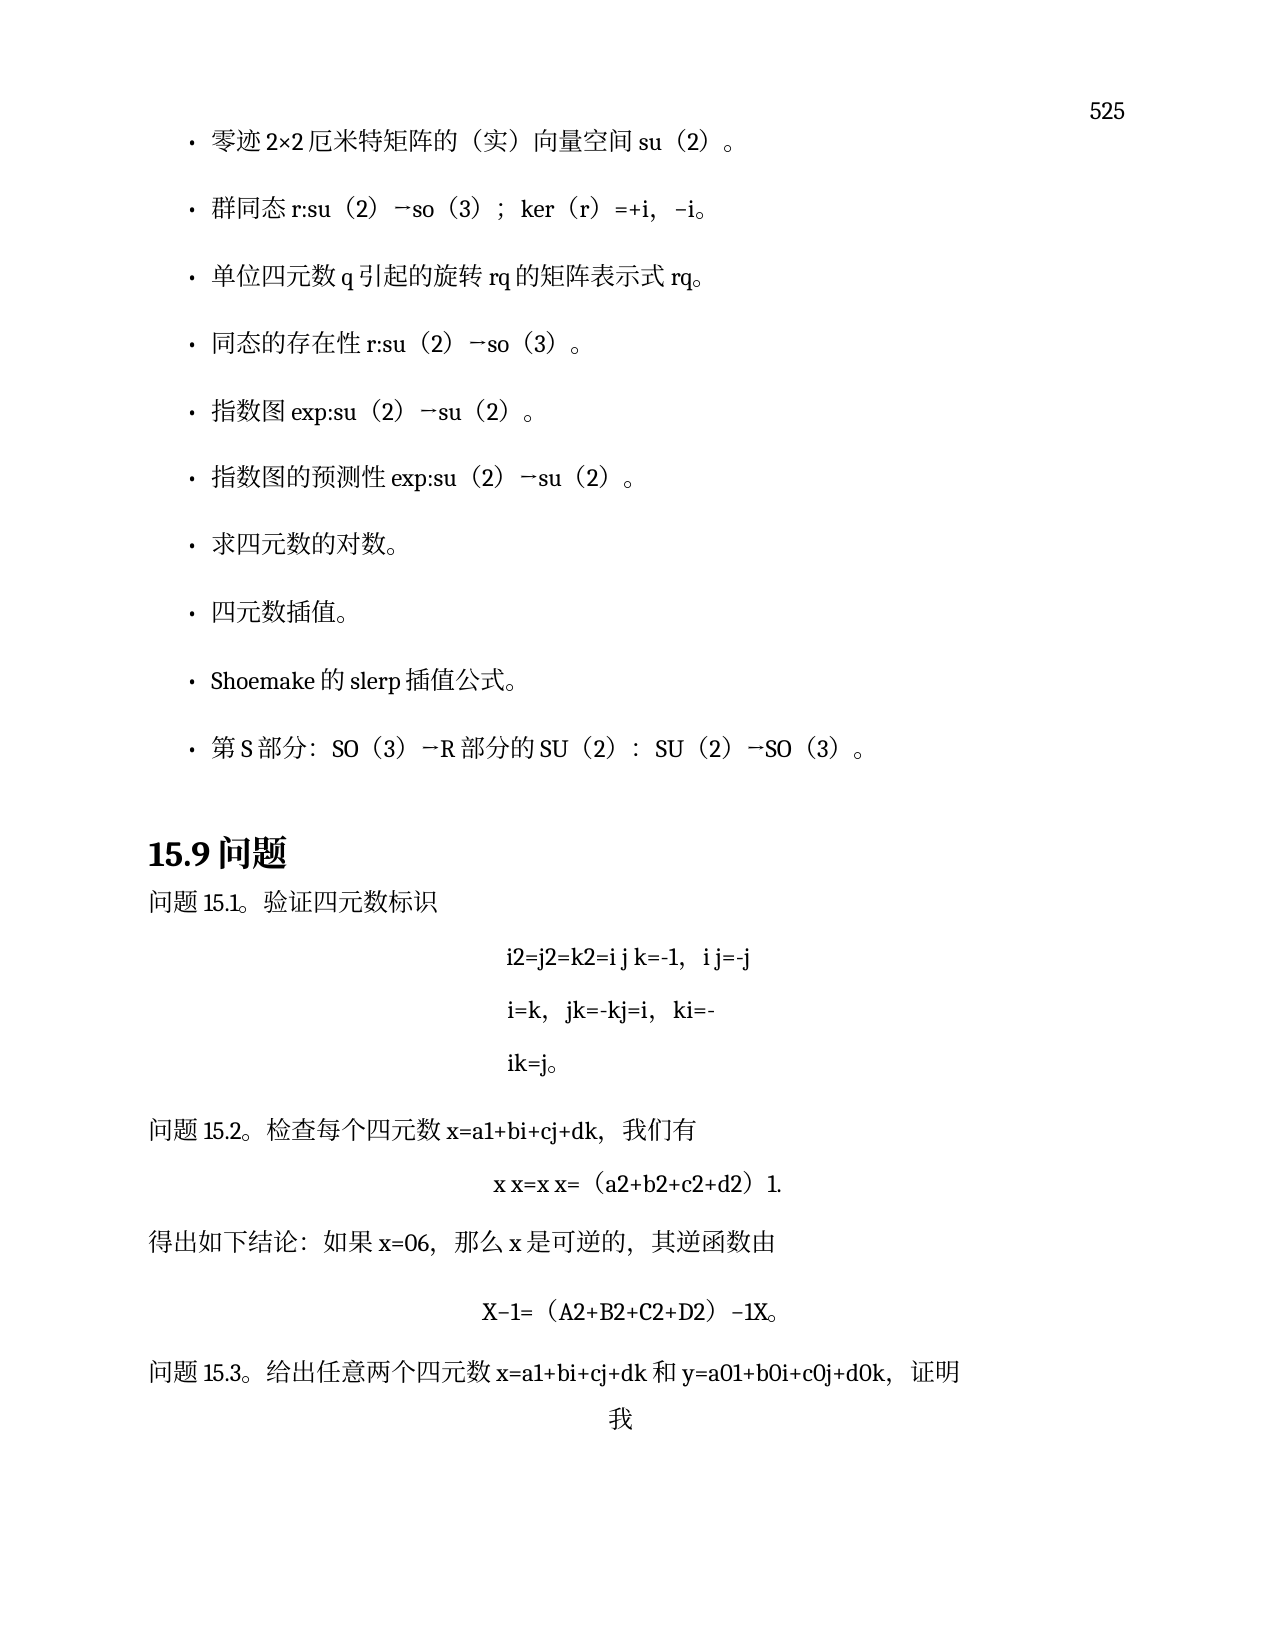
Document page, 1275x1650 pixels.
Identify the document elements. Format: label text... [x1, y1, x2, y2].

list 指数图exp:su（2）→su（2）。 [186, 398, 1125, 427]
list 指数图的预测性exp:su（2）→su（2）。 [186, 464, 1125, 493]
text 我 [150, 1406, 1091, 1435]
text 问题15.2。检查每个四元数x=a1+bi+cj+dk，我们有 [148, 1117, 1125, 1146]
text 得出如下结论：如果x=06，那么x是可逆的，其逆函数由 [148, 1229, 1125, 1257]
text 问题15.1。验证四元数标识 [148, 888, 1125, 917]
list 四元数插值。 [186, 599, 1125, 628]
list 第S部分：SO（3）→R部分的SU（2）：SU（2）→SO（3）。 [186, 735, 1125, 764]
list 单位四元数q引起的旋转rq的矩阵表示式rq。 [186, 263, 1125, 292]
text X−1=（A2+B2+C2+D2）−1X。 [211, 1298, 1064, 1326]
text x x=x x=（a2+b2+c2+d2）1. [248, 1170, 1027, 1199]
list 零迹2×2厄米特矩阵的（实）向量空间su（2）。 [186, 128, 1125, 157]
text 问题15.3。给出任意两个四元数x=a1+bi+cj+dk和y=a01+b0i+c0j+d0k，证明 [148, 1359, 1125, 1388]
list Shoemake的slerp插值公式。 [186, 667, 1125, 696]
text i2=j2=k2=i j k=-1，i j=-j i=k，jk=-kj=i，ki=-ik=j。 [506, 942, 771, 1077]
subtitle 15.9问题 [148, 835, 707, 876]
list 求四元数的对数。 [186, 531, 1125, 560]
list 群同态r:su（2）→so（3）；ker（r）=+i，−i。 [186, 195, 1125, 224]
list 同态的存在性r:su（2）→so（3）。 [186, 330, 1125, 359]
